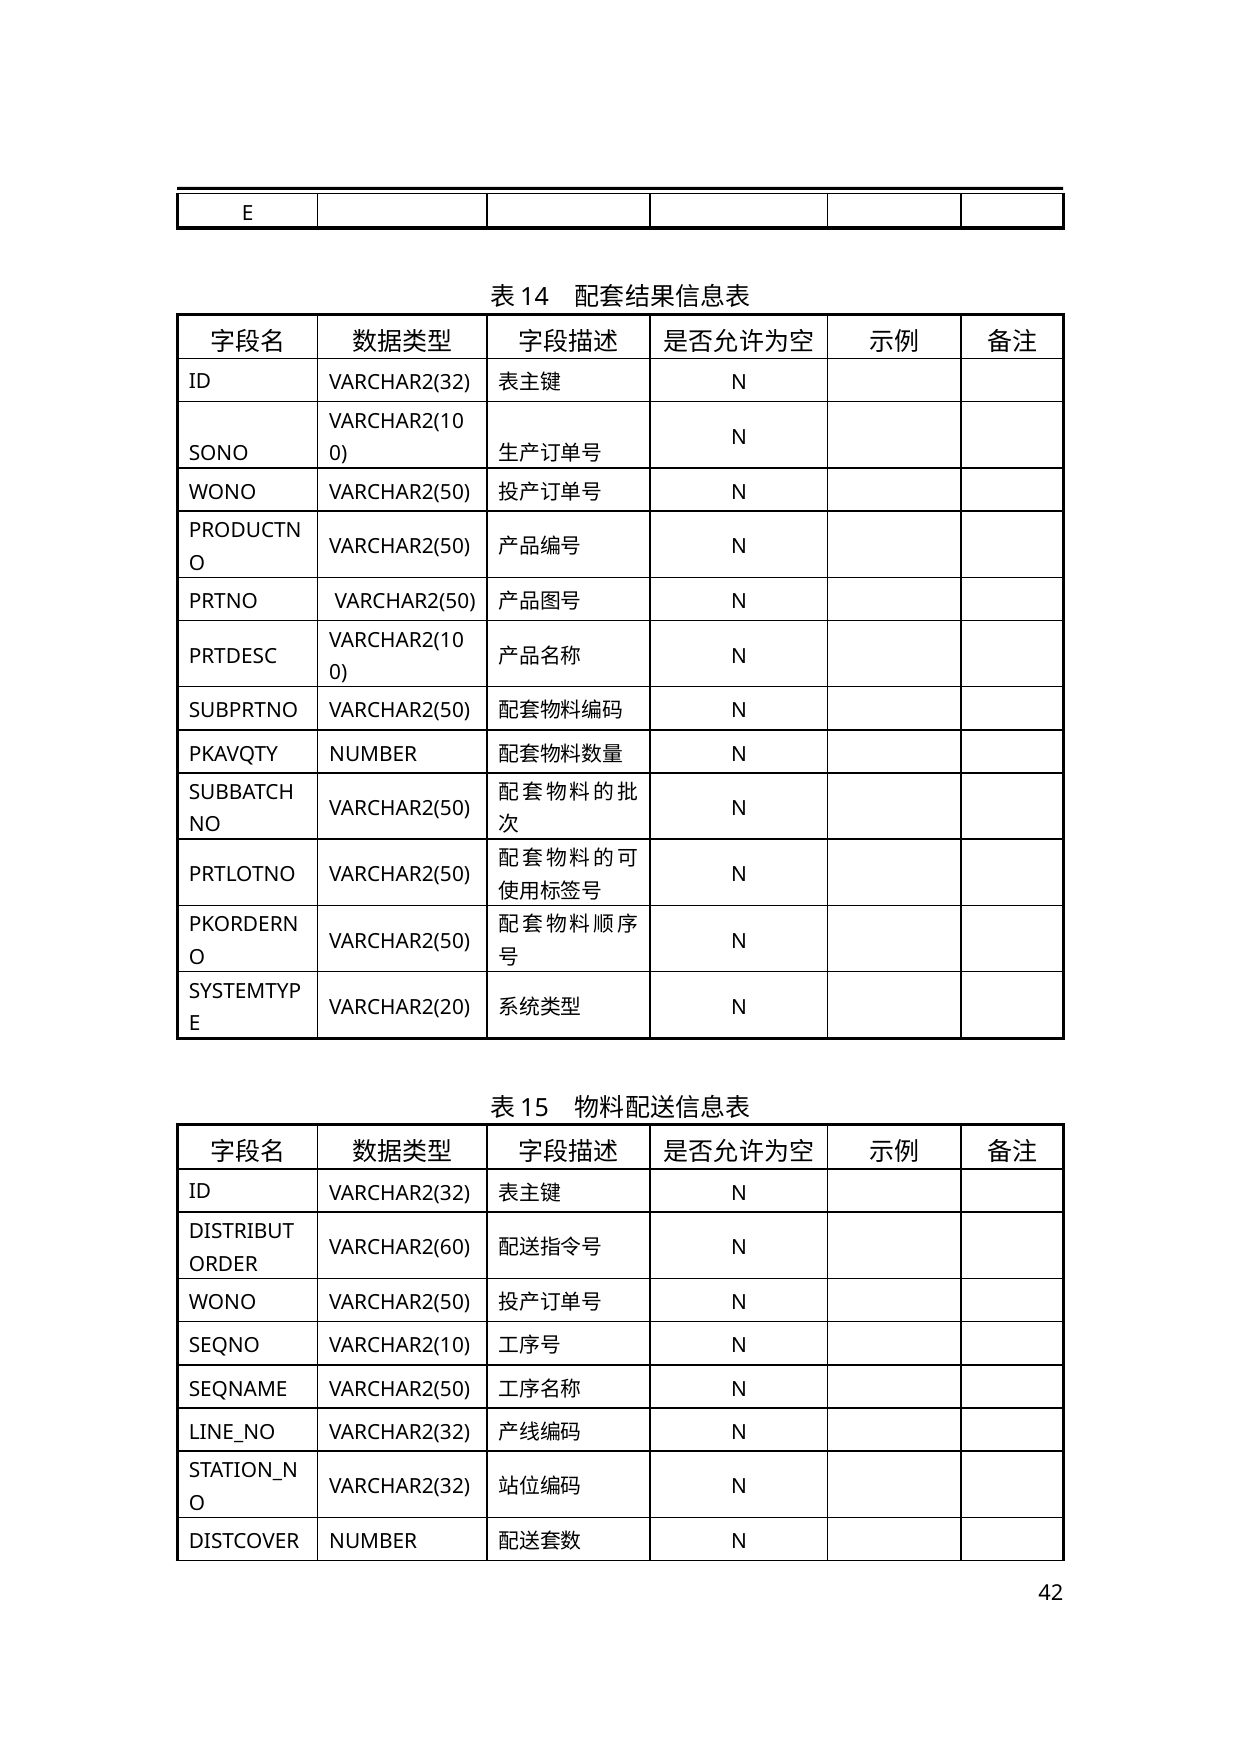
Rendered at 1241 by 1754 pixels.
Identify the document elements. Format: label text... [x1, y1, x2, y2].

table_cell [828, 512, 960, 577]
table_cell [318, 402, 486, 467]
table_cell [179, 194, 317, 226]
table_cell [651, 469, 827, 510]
text 表14 配套结果信息表 [177, 271, 1063, 313]
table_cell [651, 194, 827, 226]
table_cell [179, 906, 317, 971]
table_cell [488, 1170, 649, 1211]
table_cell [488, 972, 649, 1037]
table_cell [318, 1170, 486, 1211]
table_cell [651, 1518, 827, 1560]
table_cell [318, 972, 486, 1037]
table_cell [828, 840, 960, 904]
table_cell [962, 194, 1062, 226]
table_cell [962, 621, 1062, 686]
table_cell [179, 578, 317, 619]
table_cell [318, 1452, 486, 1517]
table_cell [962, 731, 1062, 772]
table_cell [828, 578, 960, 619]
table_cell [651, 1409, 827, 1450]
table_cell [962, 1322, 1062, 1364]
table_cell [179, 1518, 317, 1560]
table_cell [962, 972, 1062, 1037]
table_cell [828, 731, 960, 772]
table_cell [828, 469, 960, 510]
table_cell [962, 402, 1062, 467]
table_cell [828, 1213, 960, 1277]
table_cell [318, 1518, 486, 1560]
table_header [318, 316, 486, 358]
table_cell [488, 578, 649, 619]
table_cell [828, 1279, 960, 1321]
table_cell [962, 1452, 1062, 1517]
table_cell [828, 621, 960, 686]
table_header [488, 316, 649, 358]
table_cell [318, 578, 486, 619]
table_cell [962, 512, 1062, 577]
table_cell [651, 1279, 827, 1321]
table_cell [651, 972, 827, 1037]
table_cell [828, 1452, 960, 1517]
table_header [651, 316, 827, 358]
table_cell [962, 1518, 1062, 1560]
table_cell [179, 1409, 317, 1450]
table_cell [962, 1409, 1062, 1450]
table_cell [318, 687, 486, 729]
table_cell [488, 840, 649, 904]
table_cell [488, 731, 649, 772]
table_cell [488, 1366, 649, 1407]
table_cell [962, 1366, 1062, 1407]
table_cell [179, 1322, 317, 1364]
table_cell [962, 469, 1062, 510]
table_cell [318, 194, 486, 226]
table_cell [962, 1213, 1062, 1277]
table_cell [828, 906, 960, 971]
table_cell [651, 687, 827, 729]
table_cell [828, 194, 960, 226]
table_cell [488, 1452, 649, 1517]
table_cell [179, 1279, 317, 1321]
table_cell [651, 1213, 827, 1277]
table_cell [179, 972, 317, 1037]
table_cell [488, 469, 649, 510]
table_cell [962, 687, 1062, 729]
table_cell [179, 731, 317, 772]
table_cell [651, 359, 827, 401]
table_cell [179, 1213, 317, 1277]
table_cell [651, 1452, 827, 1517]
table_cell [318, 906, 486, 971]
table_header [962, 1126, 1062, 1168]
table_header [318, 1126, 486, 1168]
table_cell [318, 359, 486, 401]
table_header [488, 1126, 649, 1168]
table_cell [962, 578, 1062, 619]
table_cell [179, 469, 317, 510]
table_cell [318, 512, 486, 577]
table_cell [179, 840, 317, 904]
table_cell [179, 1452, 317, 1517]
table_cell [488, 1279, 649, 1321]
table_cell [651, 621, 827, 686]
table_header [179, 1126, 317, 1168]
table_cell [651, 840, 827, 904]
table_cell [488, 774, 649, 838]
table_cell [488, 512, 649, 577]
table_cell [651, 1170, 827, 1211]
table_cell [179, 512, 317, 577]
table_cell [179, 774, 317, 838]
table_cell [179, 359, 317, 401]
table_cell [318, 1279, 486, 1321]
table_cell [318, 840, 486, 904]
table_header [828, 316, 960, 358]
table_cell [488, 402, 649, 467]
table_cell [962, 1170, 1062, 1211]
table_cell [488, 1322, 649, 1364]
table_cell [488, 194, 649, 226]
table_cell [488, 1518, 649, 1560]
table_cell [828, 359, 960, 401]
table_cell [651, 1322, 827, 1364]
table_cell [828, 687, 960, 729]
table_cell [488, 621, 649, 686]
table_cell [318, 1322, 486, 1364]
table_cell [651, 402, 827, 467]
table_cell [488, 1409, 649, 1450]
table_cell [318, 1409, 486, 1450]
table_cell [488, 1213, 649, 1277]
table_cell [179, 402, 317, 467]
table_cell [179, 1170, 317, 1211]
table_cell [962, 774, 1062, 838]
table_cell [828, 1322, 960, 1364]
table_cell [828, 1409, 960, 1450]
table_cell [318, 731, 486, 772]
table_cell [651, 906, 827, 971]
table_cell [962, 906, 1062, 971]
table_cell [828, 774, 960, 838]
text 表15 物料配送信息表 [177, 1082, 1063, 1123]
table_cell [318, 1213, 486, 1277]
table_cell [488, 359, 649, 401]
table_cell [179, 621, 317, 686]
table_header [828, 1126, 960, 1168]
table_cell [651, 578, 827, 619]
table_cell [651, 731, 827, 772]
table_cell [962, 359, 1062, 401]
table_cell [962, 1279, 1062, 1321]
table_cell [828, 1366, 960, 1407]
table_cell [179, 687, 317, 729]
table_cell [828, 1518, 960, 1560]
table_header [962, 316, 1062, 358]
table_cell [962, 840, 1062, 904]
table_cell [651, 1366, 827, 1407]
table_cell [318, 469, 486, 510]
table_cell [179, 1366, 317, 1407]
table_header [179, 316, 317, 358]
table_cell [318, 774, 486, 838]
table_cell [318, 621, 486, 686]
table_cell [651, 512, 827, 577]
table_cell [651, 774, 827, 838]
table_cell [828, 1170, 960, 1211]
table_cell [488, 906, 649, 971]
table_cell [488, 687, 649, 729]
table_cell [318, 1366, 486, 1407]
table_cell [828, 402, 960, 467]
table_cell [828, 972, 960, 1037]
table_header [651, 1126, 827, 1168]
